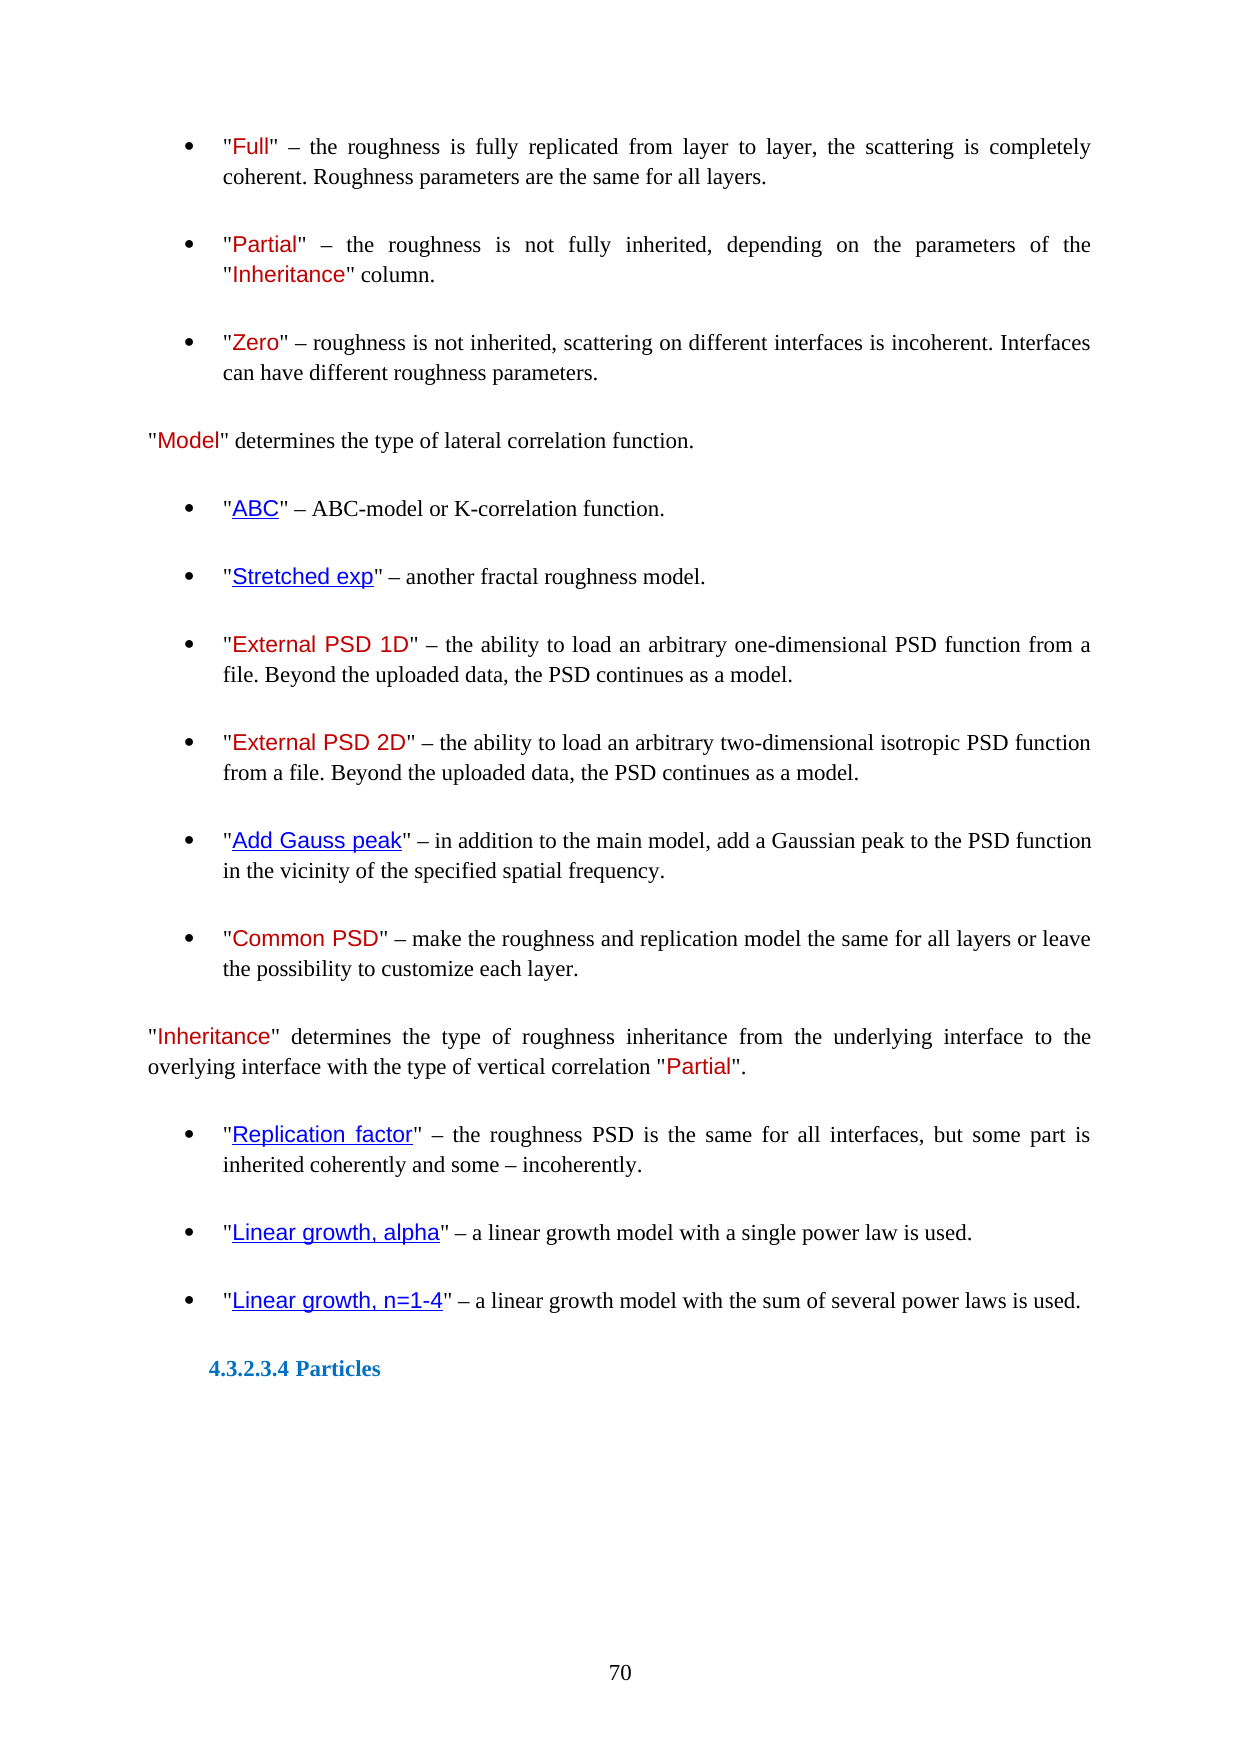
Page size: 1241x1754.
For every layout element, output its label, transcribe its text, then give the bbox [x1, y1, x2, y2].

text "Model" determines the type of lateral correlation function. [148, 427, 1093, 454]
list "Partial" – the roughness is not fully inherited, depending on the parameters of the "Inheritance" column. [185, 231, 1093, 288]
list "Zero" – roughness is not inherited, scattering on different interfaces is incoherent. Interfaces can have different roughness parameters. [185, 329, 1093, 386]
subtitle Particles [209, 1355, 1093, 1381]
list "External PSD 1D" – the ability to load an arbitrary one-dimensional PSD function from a file. Beyond the uploaded data, the PSD continues as a model. [185, 631, 1093, 688]
list "Linear growth, alpha" – a linear growth model with a single power law is used. [185, 1219, 1093, 1246]
list "Full" – the roughness is fully replicated from layer to layer, the scattering is completely coherent. Roughness parameters are the same for all layers. [185, 133, 1093, 189]
list "Common PSD" – make the roughness and replication model the same for all layers or leave the possibility to customize each layer. [185, 925, 1093, 982]
list "Replication factor" – the roughness PSD is the same for all interfaces, but some part is inherited coherently and some – incoherently. [185, 1121, 1093, 1178]
text "Inheritance" determines the type of roughness inheritance from the underlying interface to the overlying interface with the type of vertical correlation "Partial". [148, 1023, 1093, 1080]
list "Linear growth, n=1-4" – a linear growth model with the sum of several power laws is used. [185, 1287, 1093, 1314]
list "ABC" – ABC-model or K-correlation function. [185, 495, 1093, 522]
list "External PSD 2D" – the ability to load an arbitrary two-dimensional isotropic PSD function from a file. Beyond the uploaded data, the PSD continues as a model. [185, 729, 1093, 786]
list "Add Gauss peak" – in addition to the main model, add a Gaussian peak to the PSD function in the vicinity of the specified spatial frequency. [185, 827, 1093, 884]
list "Stretched exp" – another fractal roughness model. [185, 563, 1093, 589]
